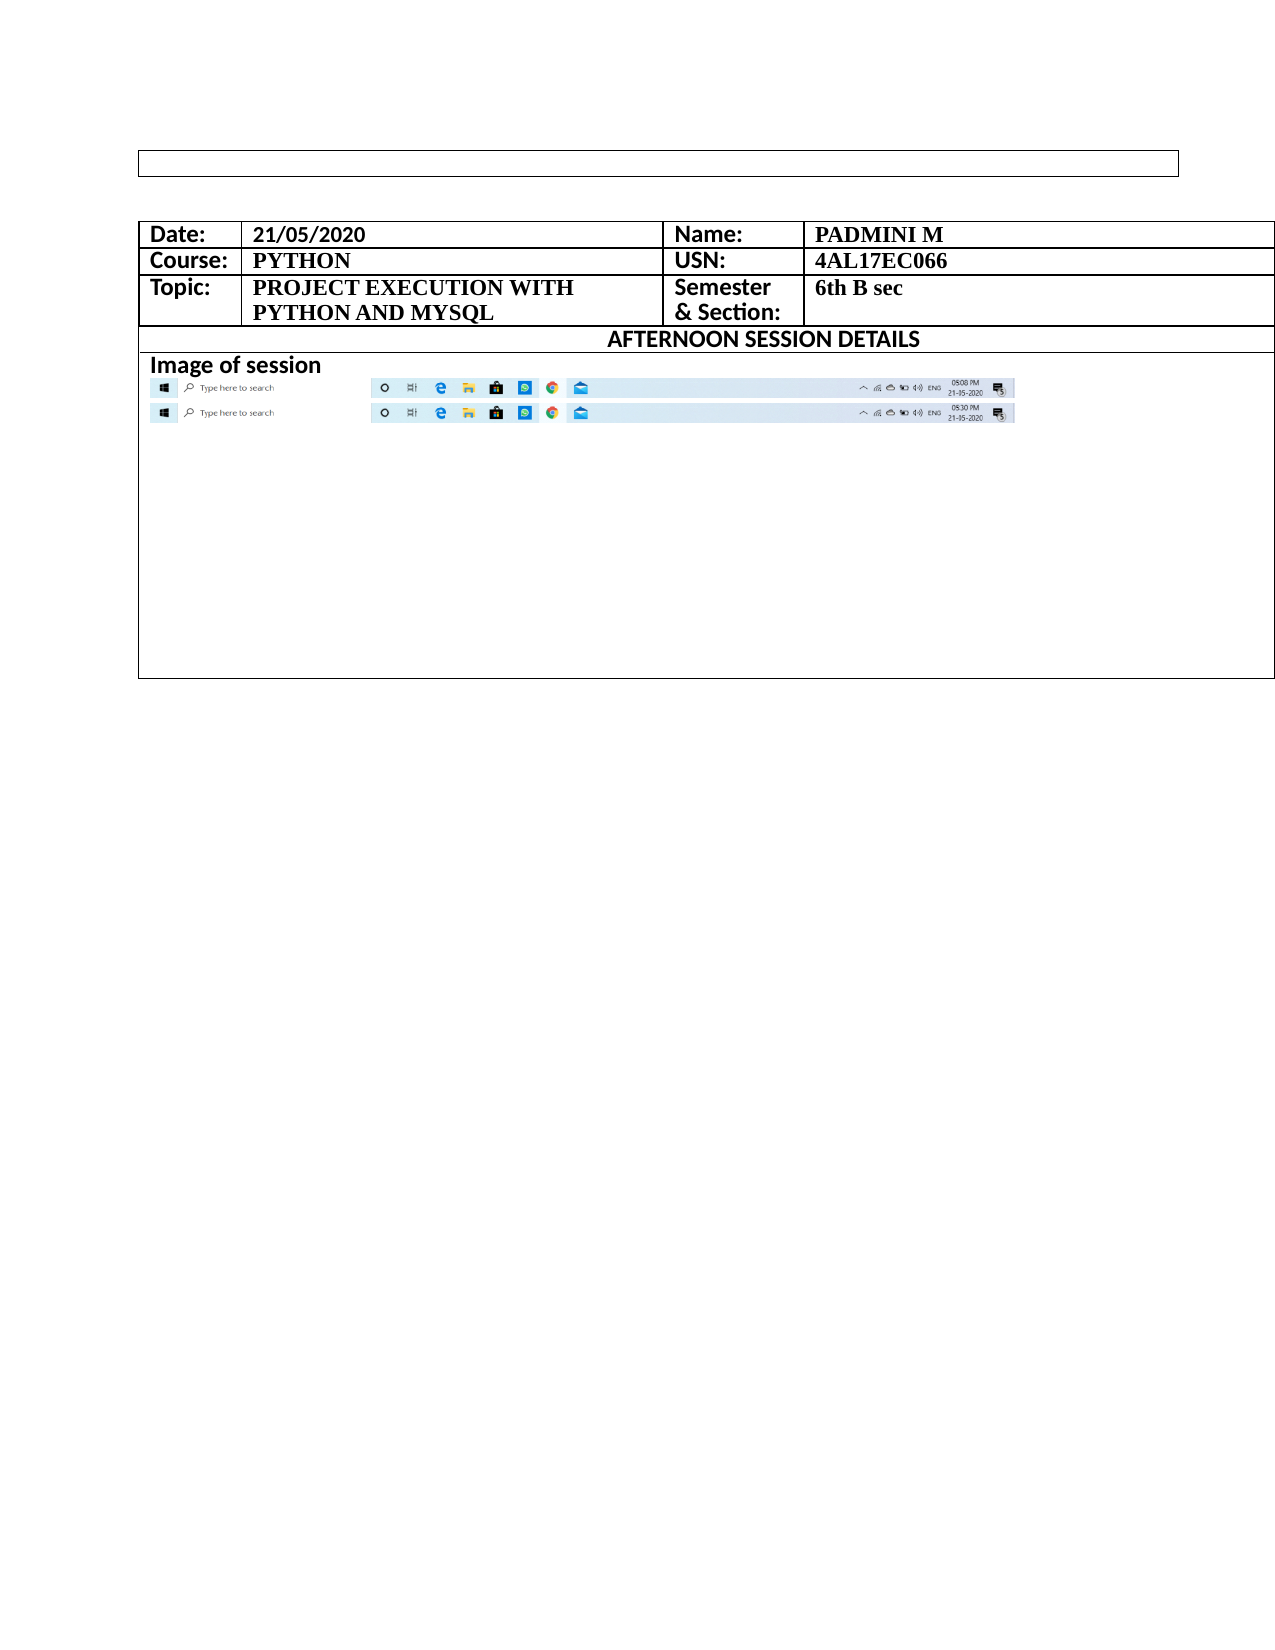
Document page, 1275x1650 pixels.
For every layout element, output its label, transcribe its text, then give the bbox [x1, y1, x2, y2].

table_cell Image of session [139, 353, 1274, 678]
table_header 21/05/2020 [242, 222, 662, 247]
table_cell 6th B sec [805, 276, 1274, 325]
table_cell USN: [664, 249, 803, 274]
table_header PADMINI M [805, 222, 1274, 247]
table_cell Course: [140, 249, 241, 274]
table_cell PYTHON [242, 249, 662, 274]
table_cell Topic: [140, 276, 241, 325]
table_cell 4AL17EC066 [805, 249, 1274, 274]
table_cell AFTERNOON SESSION DETAILS [139, 327, 1274, 352]
table_cell PROJECT EXECUTION WITH PYTHON AND MYSQL [242, 276, 662, 325]
table_cell Semester & Section: [664, 276, 803, 325]
table_header Date: [140, 222, 241, 247]
table_header Name: [664, 222, 803, 247]
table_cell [139, 151, 1178, 176]
